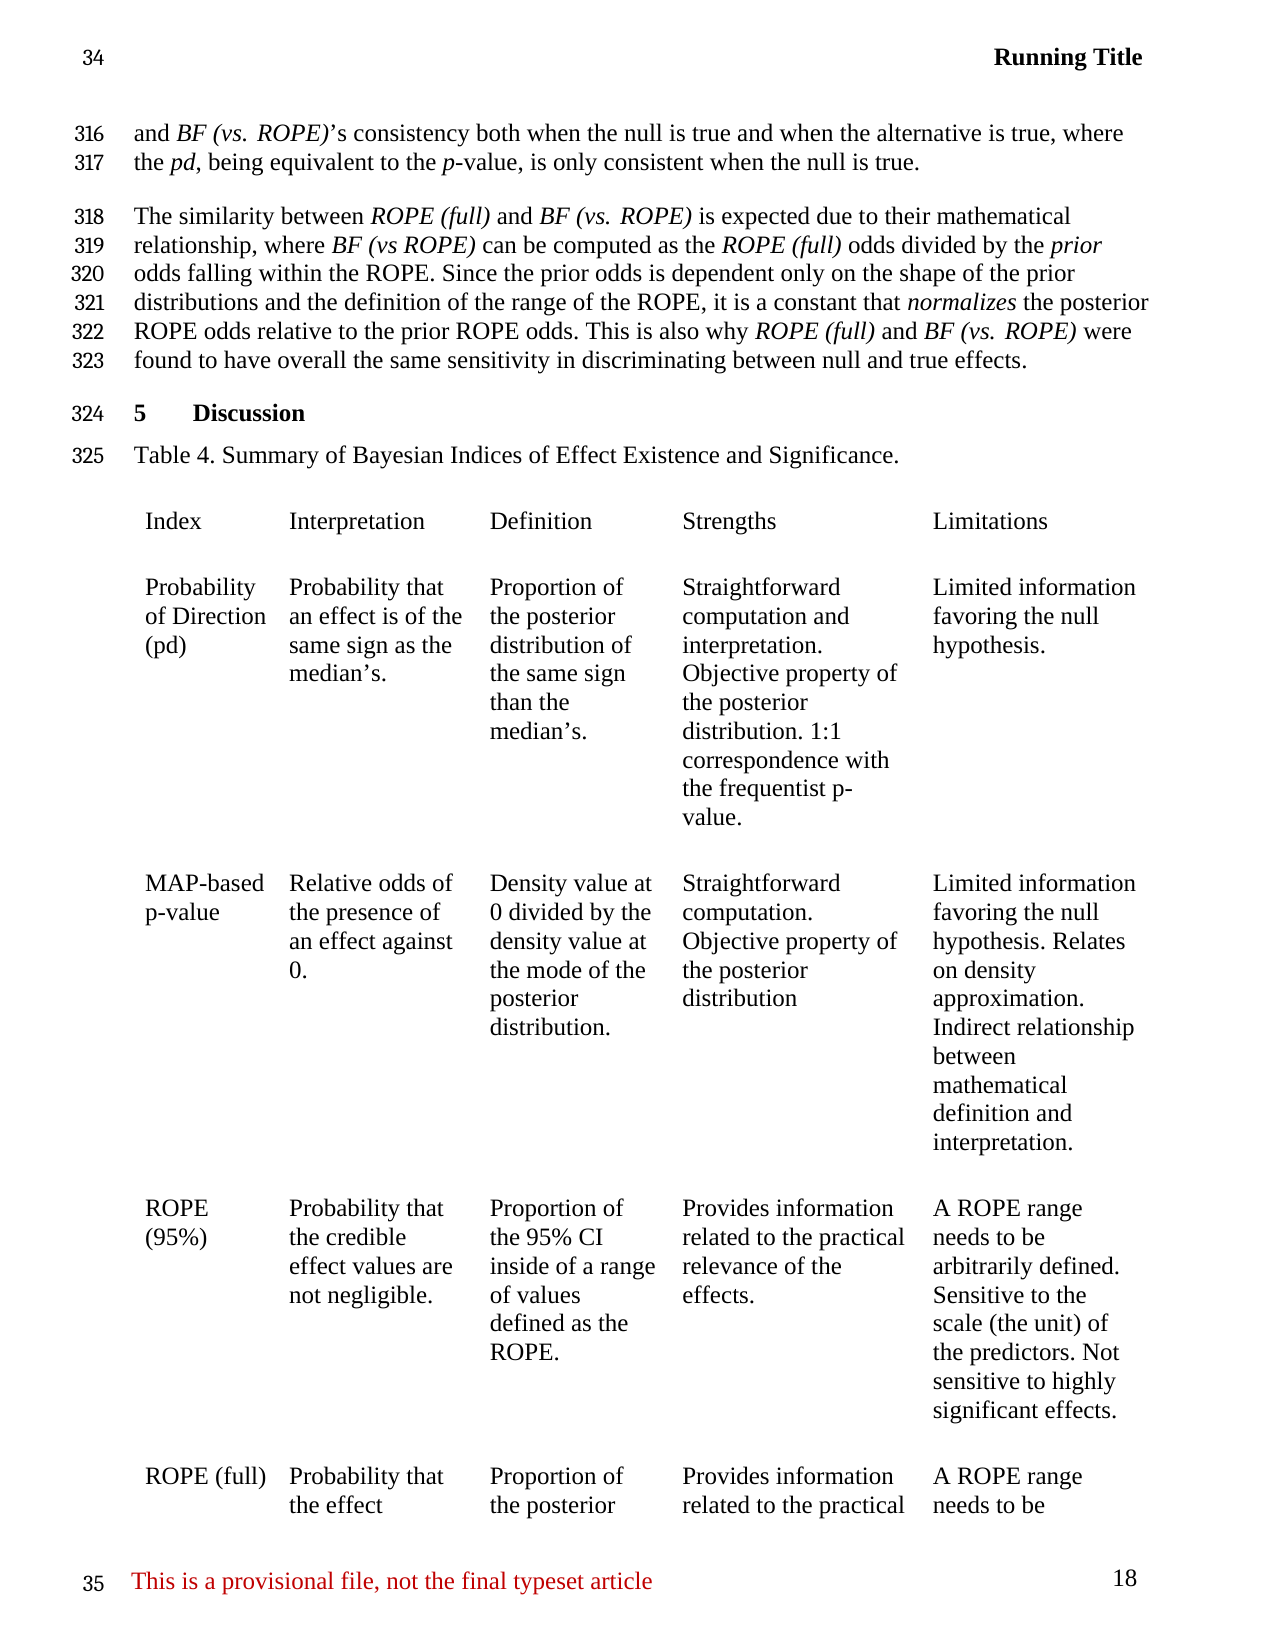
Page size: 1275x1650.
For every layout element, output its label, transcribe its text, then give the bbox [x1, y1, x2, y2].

text Table 4. Summary of Bayesian Indices of Effect Existence and Significance. [133, 440, 1152, 468]
table_cell Limited information favoring the null hypothesis. Relates on density approximation. Indirect relationship between mathematical definition and interpretation. [921, 856, 1152, 1181]
table_cell Proportion of the posterior distribution of the same sign than the median’s. [478, 560, 671, 856]
table_cell Straightforward computation and interpretation. Objective property of the posterior distribution. 1:1 correspondence with the frequentist p-value. [671, 560, 921, 856]
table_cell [671, 1449, 921, 1518]
table_cell ROPE (full) [134, 1449, 278, 1518]
table_cell Proportion of the 95% CI inside of a range of values defined as the ROPE. [478, 1181, 671, 1448]
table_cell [278, 1449, 478, 1518]
table_cell A ROPE range needs to be arbitrarily defined. Sensitive to the scale (the unit) of the predictors. Not sensitive to highly significant effects. [921, 1181, 1152, 1448]
table_header Index [134, 494, 278, 560]
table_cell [478, 1449, 671, 1518]
table_header Strengths [671, 494, 921, 560]
table_header Definition [478, 494, 671, 560]
table_header Interpretation [278, 494, 478, 560]
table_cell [921, 1449, 1152, 1518]
table_cell Probability that an effect is of the same sign as the median’s. [278, 560, 478, 856]
table_cell Provides information related to the practical relevance of the effects. [671, 1181, 921, 1448]
table_cell Density value at 0 divided by the density value at the mode of the posterior distribution. [478, 856, 671, 1181]
table_cell Straightforward computation. Objective property of the posterior distribution [671, 856, 921, 1181]
table_cell Limited information favoring the null hypothesis. [921, 560, 1152, 856]
subtitle Discussion [133, 398, 1152, 427]
table_cell Probability that the credible effect values are not negligible. [278, 1181, 478, 1448]
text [133, 118, 1152, 176]
table_cell Probability of Direction (pd) [134, 560, 278, 856]
table_header Limitations [921, 494, 1152, 560]
table_cell ROPE (95%) [134, 1181, 278, 1448]
text The similarity between ROPE (full) and BF (vs. ROPE) is expected due to their mathematical relationship, where BF (vs ROPE) can be computed as the ROPE (full) odds divided by the prior odds falling within the ROPE. Since the prior odds is dependent only on the shape of the prior distributions and the definition of the range of the ROPE, it is a constant that normalizes the posterior ROPE odds relative to the prior ROPE odds. This is also why ROPE (full) and BF (vs. ROPE) were found to have overall the same sensitivity in discriminating between null and true effects. [133, 201, 1152, 373]
table_cell Relative odds of the presence of an effect against 0. [278, 856, 478, 1181]
table_cell MAP-based p-value [134, 856, 278, 1181]
